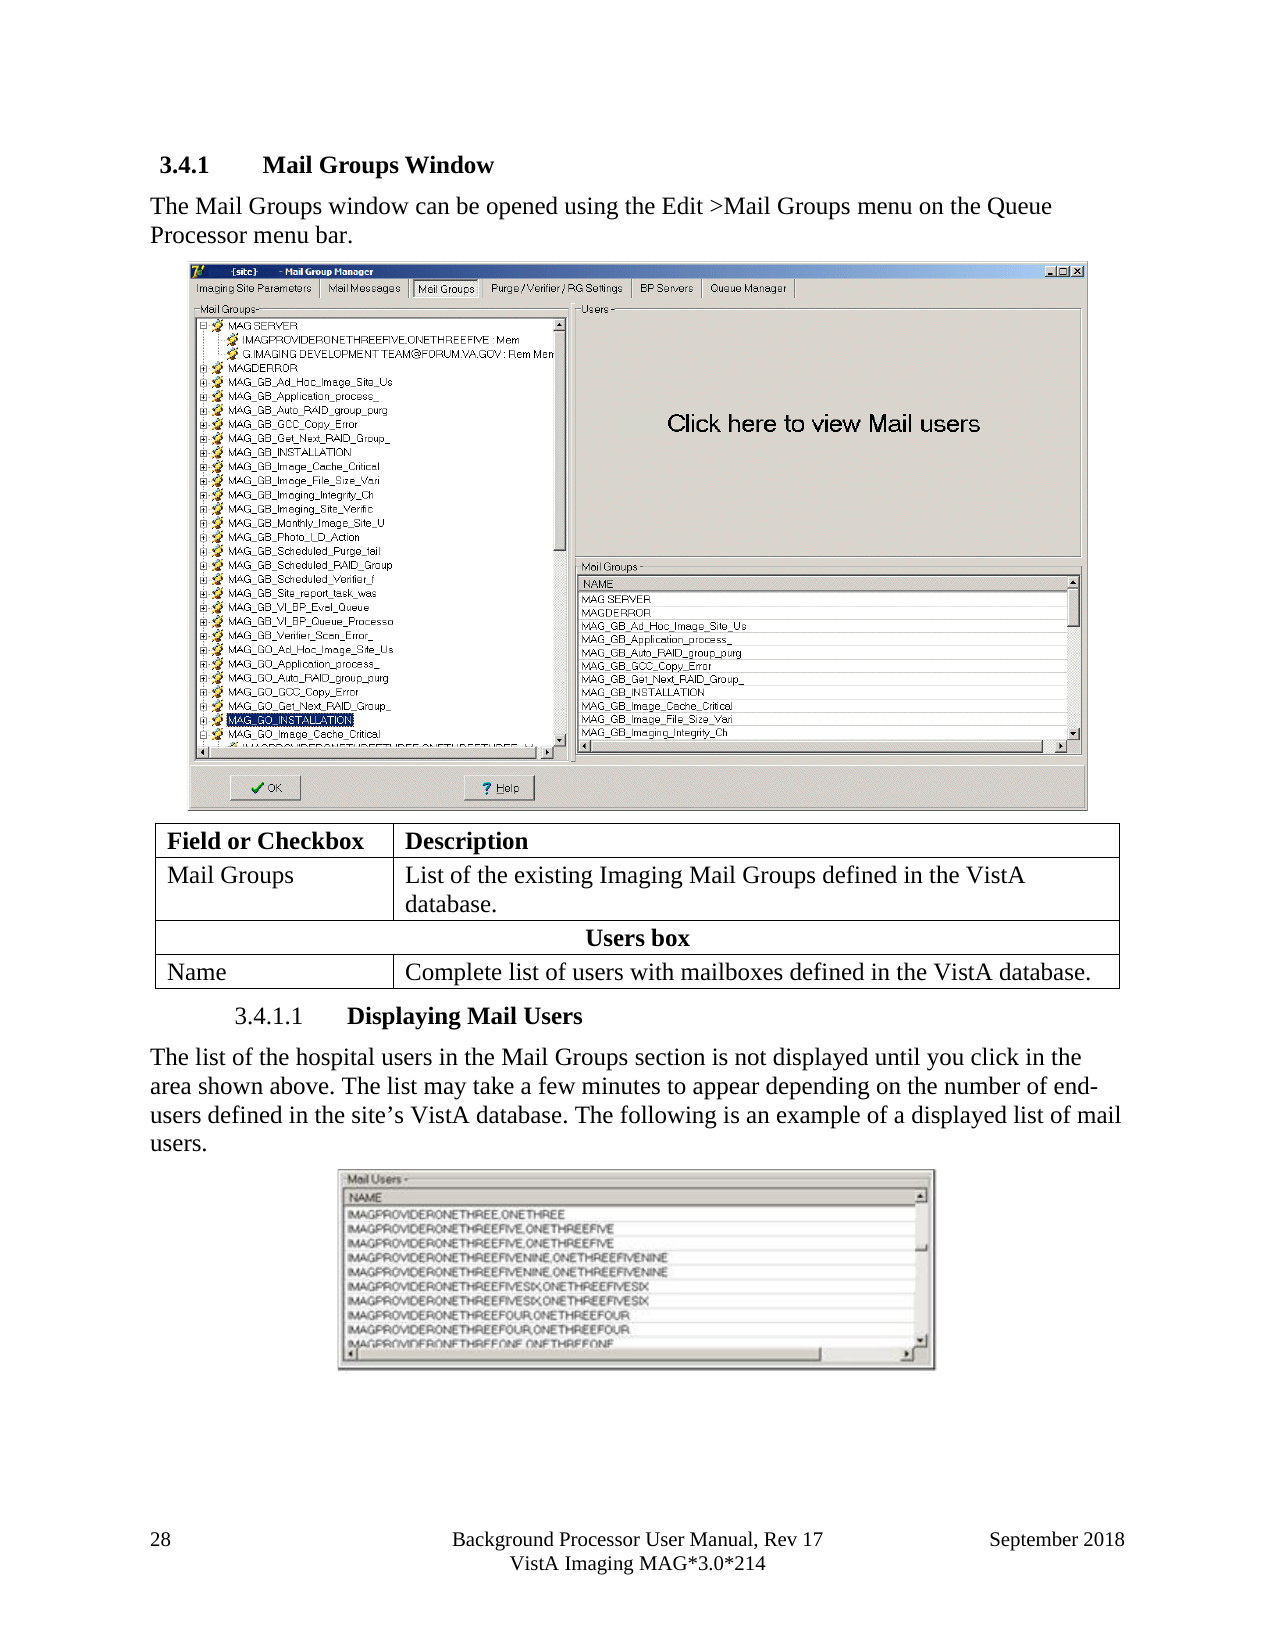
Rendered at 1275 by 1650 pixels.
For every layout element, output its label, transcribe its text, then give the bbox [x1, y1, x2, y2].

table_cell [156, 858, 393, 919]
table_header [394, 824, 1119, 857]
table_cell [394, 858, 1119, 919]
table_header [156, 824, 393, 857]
subtitle Mail Groups Window [159, 150, 1125, 179]
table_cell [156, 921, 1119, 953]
subtitle Displaying Mail Users [234, 1001, 1125, 1030]
text The list of the hospital users in the Mail Groups section is not displayed until you click in the area shown above. The list may take a few minutes to appear depending on the number of end-users defined in the site’s VistA database. The following is an example of a displayed list of mail users. [150, 1042, 1125, 1157]
text The Mail Groups window can be opened using the Edit >Mail Groups menu on the Queue Processor menu bar. [150, 191, 1125, 249]
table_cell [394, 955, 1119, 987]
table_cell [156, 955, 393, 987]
